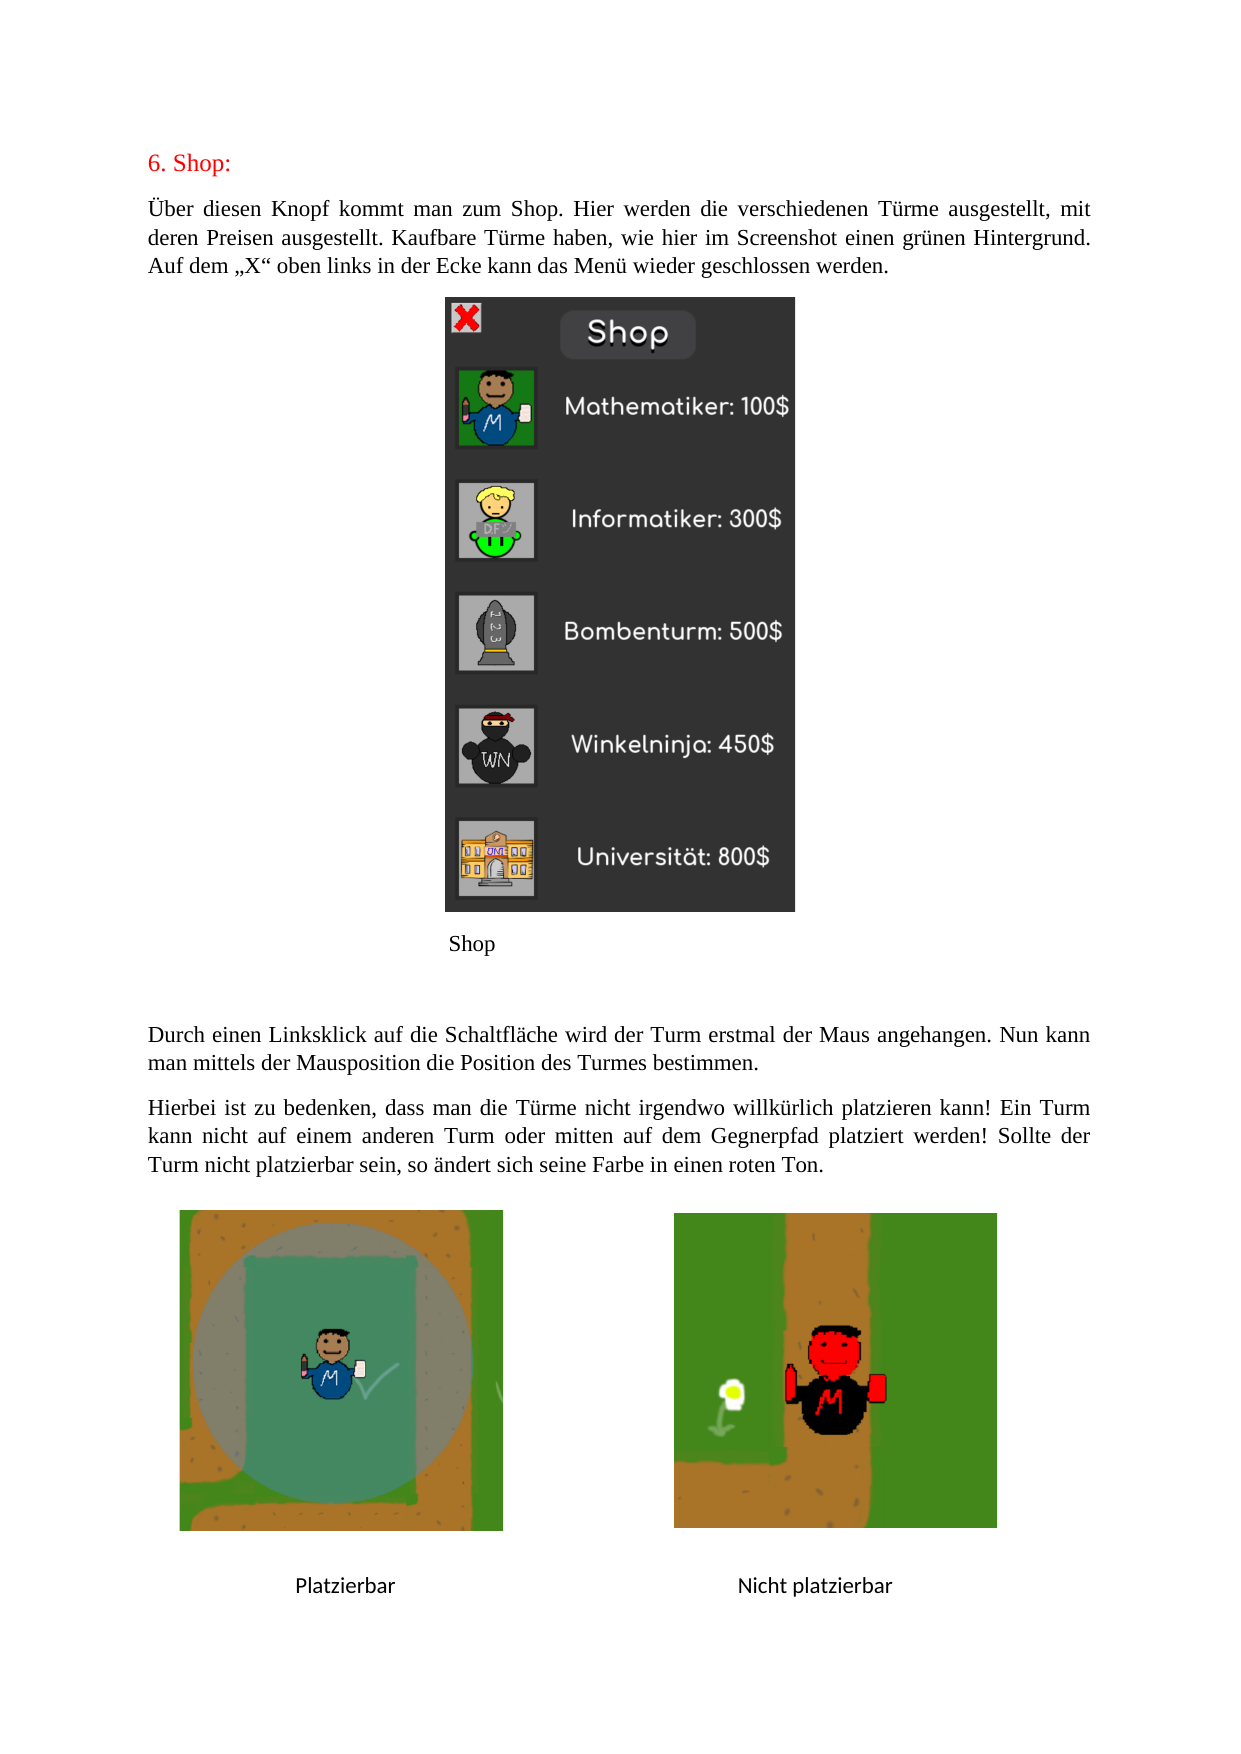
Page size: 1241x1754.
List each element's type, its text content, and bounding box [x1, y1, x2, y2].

text Über diesen Knopf kommt man zum Shop. Hier werden die verschiedenen Türme ausgestellt, mit deren Preisen ausgestellt. Kaufbare Türme haben, wie hier im Screenshot einen grünen Hintergrund. Auf dem „X“ oben links in der Ecke kann das Menü wieder geschlossen werden. [148, 195, 1093, 278]
text Durch einen Linksklick auf die Schaltfläche wird der Turm erstmal der Maus angehangen. Nun kann man mittels der Mausposition die Position des Turmes bestimmen. [148, 1021, 1093, 1075]
text Platzierbar Nicht platzierbar [221, 1571, 1093, 1599]
picture [674, 1213, 998, 1528]
picture [179, 1210, 504, 1531]
picture [445, 297, 796, 912]
text 6. Shop: [148, 148, 1093, 176]
text Hierbei ist zu bedenken, dass man die Türme nicht irgendwo willkürlich platzieren kann! Ein Turm kann nicht auf einem anderen Turm oder mitten auf dem Gegnerpfad platziert werden! Sollte der Turm nicht platzierbar sein, so ändert sich seine Farbe in einen roten Ton. [148, 1094, 1093, 1177]
text Shop [443, 930, 1093, 957]
